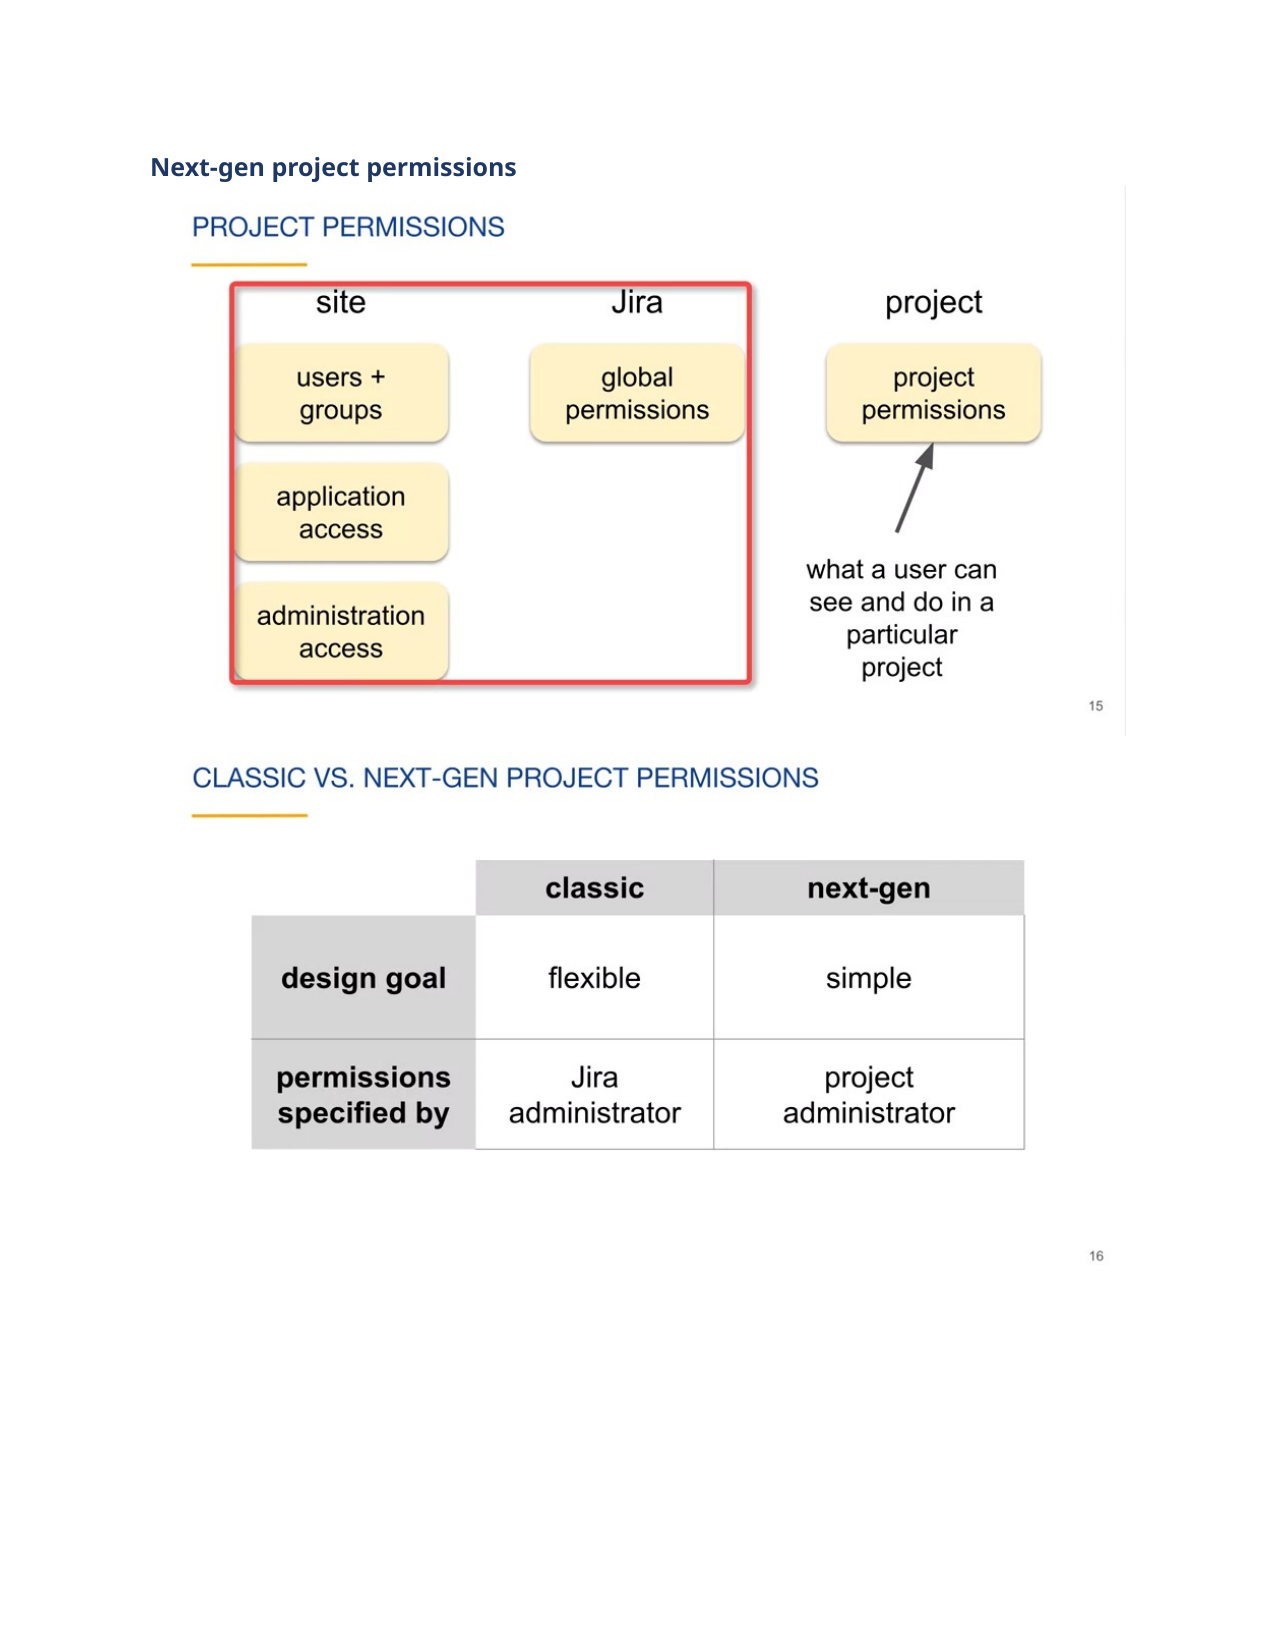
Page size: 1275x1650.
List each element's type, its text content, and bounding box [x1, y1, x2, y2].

picture [150, 737, 1125, 1286]
picture [150, 186, 1125, 736]
subtitle Next-gen project permissions [150, 150, 1125, 184]
